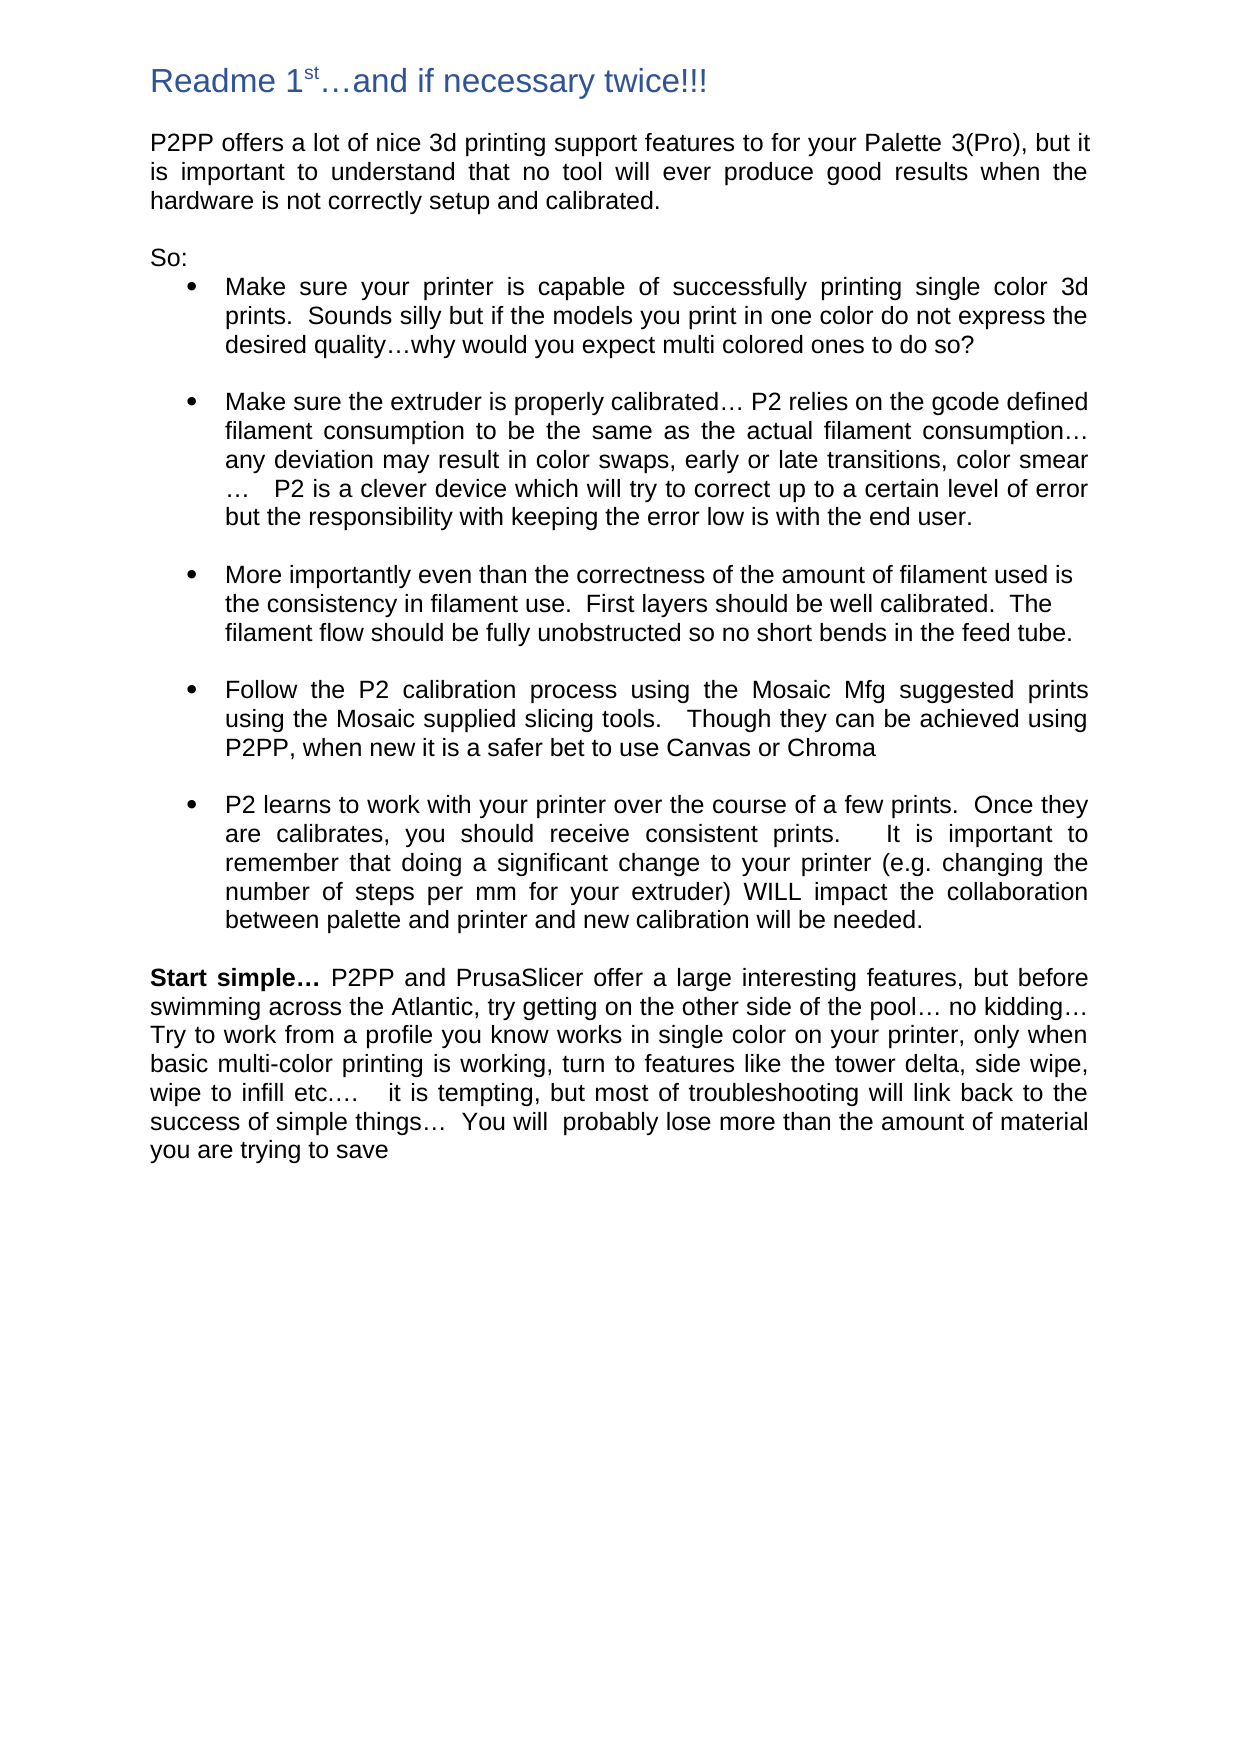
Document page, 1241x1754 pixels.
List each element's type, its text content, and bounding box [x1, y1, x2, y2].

text So: [150, 243, 1090, 272]
list Make sure your printer is capable of successfully printing single color 3d prints. Sounds silly but if the models you print in one color do not express the desired quality…why would you expect multi colored ones to do so? [187, 272, 1090, 358]
list Make sure the extruder is properly calibrated… P2 relies on the gcode defined filament consumption to be the same as the actual filament consumption… any deviation may result in color swaps, early or late transitions, color smear … P2 is a clever device which will try to correct up to a certain level of error but the responsibility with keeping the error low is with the end user. [187, 387, 1090, 531]
list Follow the P2 calibration process using the Mosaic Mfg suggested prints using the Mosaic supplied slicing tools. Though they can be achieved using P2PP, when new it is a safer bet to use Canvas or Chroma [187, 675, 1090, 761]
text P2PP offers a lot of nice 3d printing support features to for your Palette 3(Pro), but it is important to understand that no tool will ever produce good results when the hardware is not correctly setup and calibrated. [150, 128, 1090, 215]
list More importantly even than the correctness of the amount of filament used is the consistency in filament use. First layers should be well calibrated. The filament flow should be fully unobstructed so no short bends in the feed tube. [187, 560, 1090, 646]
subtitle Readme 1st…and if necessary twice!!! [150, 61, 1090, 100]
text Start simple… P2PP and PrusaSlicer offer a large interesting features, but before swimming across the Atlantic, try getting on the other side of the pool… no kidding… Try to work from a profile you know works in single color on your printer, only when basic multi-color printing is working, turn to features like the tower delta, side wipe, wipe to infill etc.… it is tempting, but most of troubleshooting will link back to the success of simple things… You will probably lose more than the amount of material you are trying to save [150, 963, 1090, 1164]
list P2 learns to work with your printer over the course of a few prints. Once they are calibrates, you should receive consistent prints. It is important to remember that doing a significant change to your printer (e.g. changing the number of steps per mm for your extruder) WILL impact the collaboration between palette and printer and new calibration will be needed. [187, 790, 1090, 934]
